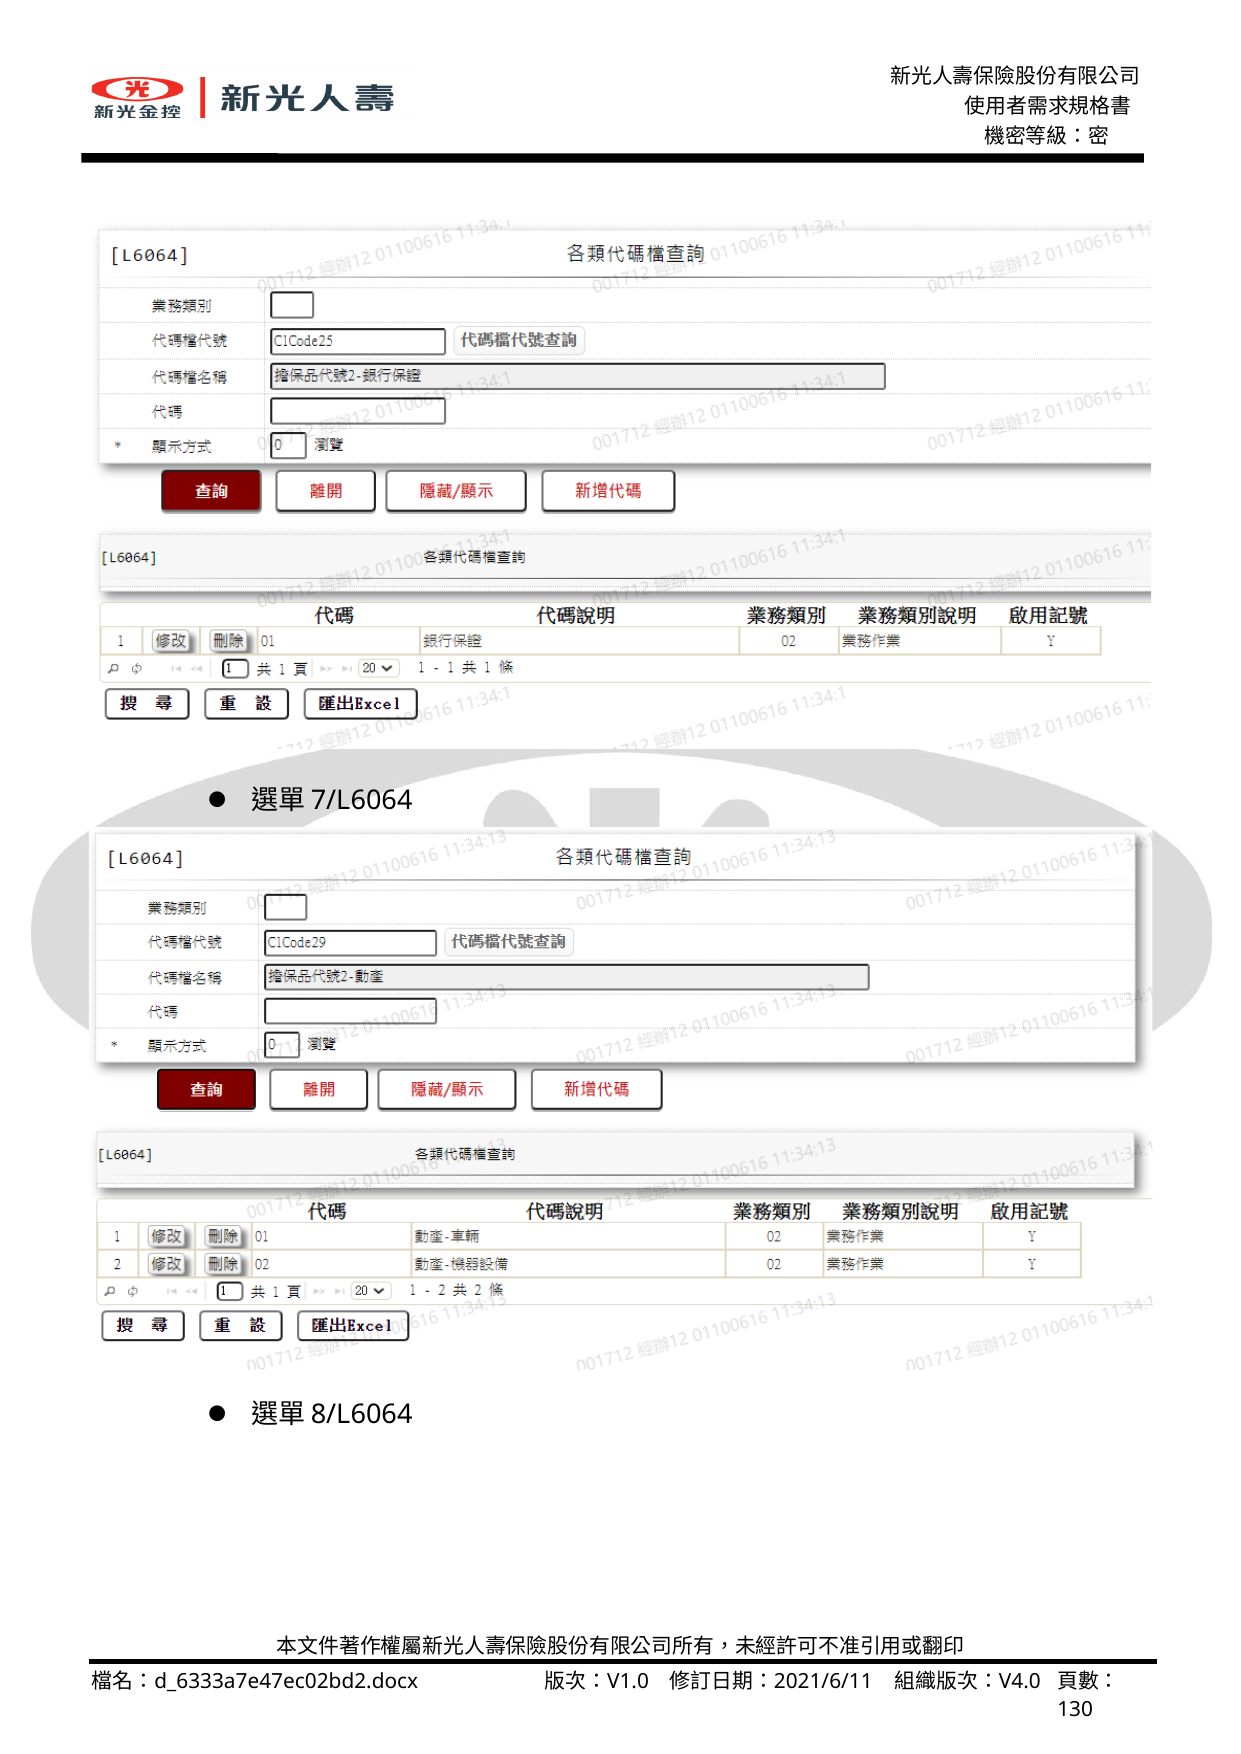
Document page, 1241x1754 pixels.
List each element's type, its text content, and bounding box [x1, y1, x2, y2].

list 選單8/L6064 [207, 1392, 1152, 1432]
list 選單7/L6064 [207, 778, 1152, 817]
picture [91, 61, 417, 118]
picture [25, 220, 1215, 1370]
